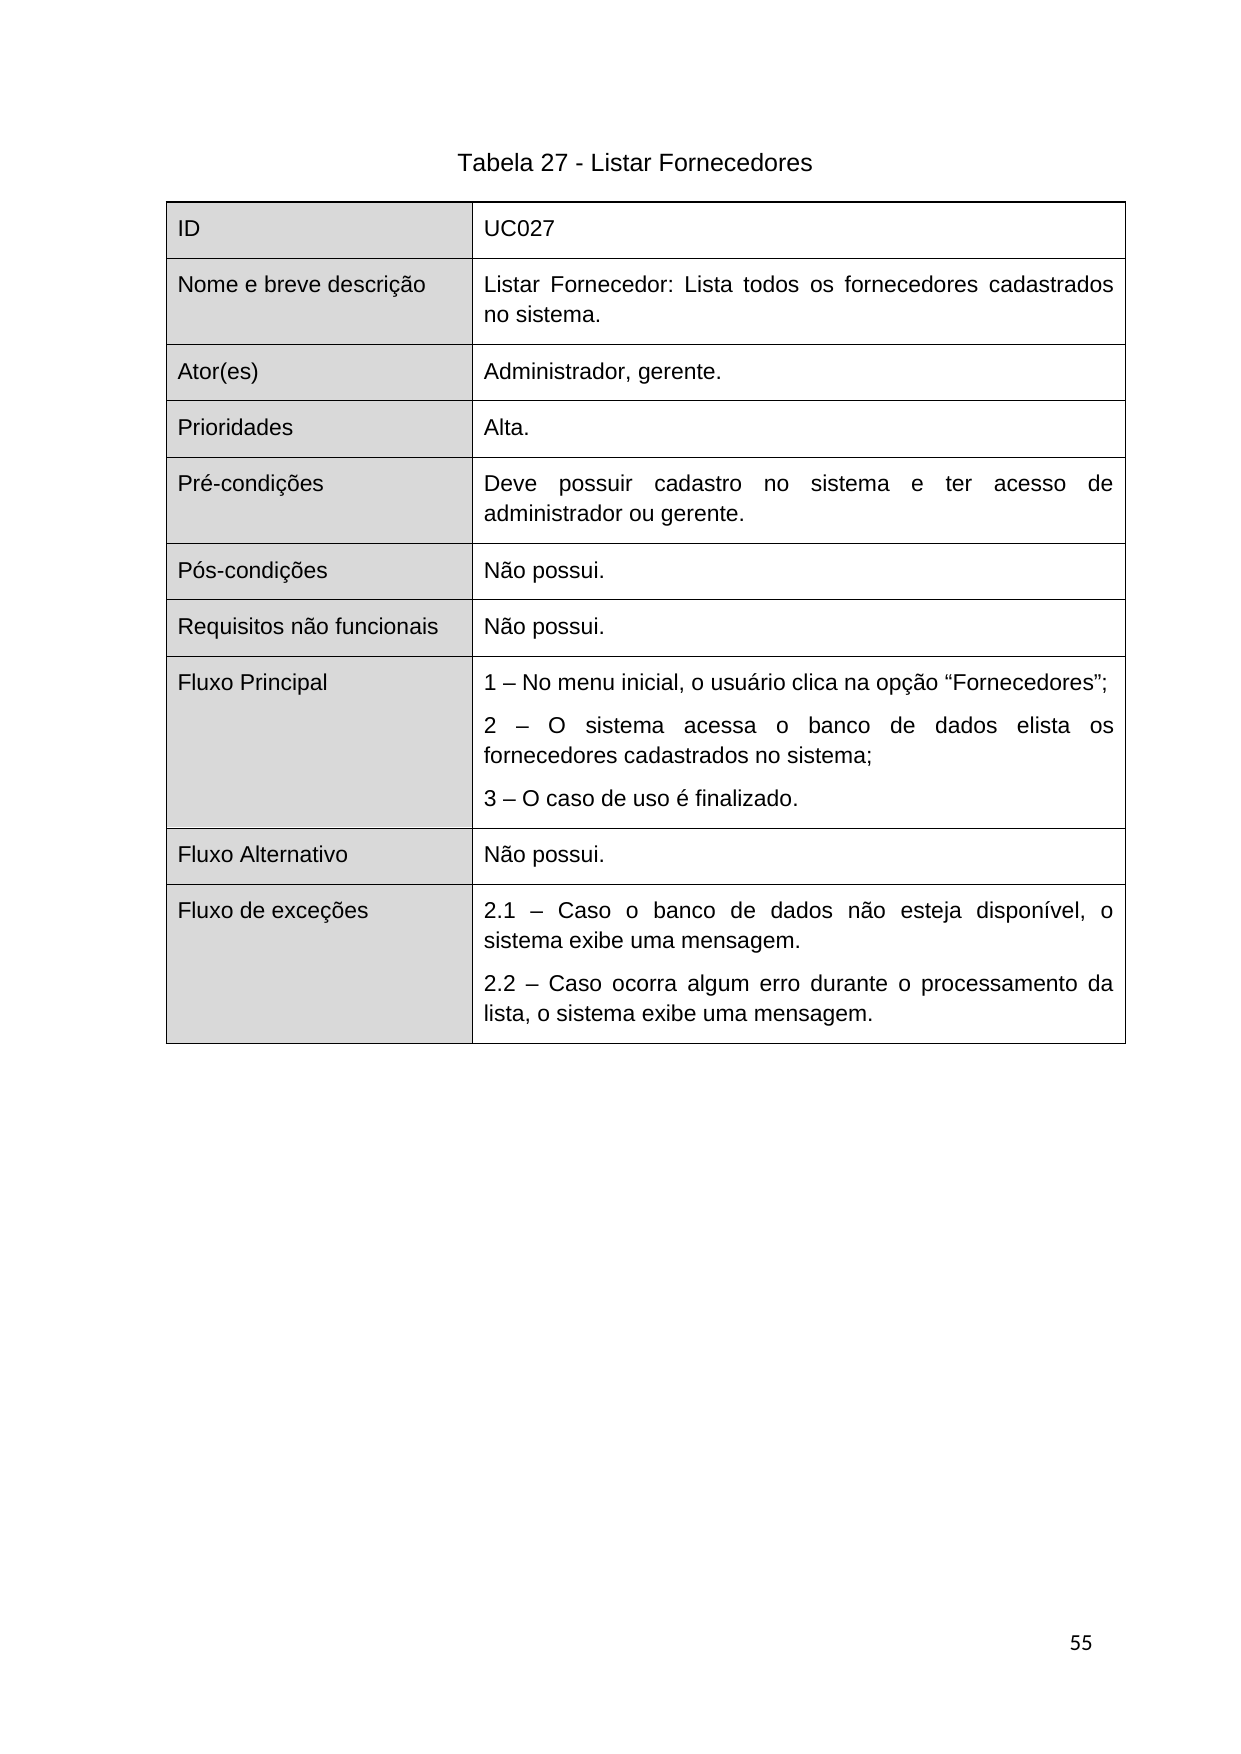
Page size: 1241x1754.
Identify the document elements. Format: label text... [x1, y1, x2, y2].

table_cell Listar Fornecedor: Lista todos os fornecedores cadastrados no sistema. [473, 259, 1125, 344]
table_cell Pós-condições [167, 544, 472, 599]
table_cell Fluxo Principal [167, 657, 472, 827]
table_cell Fluxo Alternativo [167, 829, 472, 884]
table_cell Alta. [473, 401, 1125, 457]
table_cell Não possui. [473, 544, 1125, 599]
table_header UC027 [473, 203, 1125, 258]
table_cell Prioridades [167, 401, 472, 457]
table_cell Não possui. [473, 829, 1125, 884]
table_cell Nome e breve descrição [167, 259, 472, 344]
table_cell Ator(es) [167, 345, 472, 400]
table_cell 2.1 – Caso o banco de dados não esteja disponível, o sistema exibe uma mensagem. 2.2 – Caso ocorra algum erro durante o processamento da lista, o sistema exibe uma mensagem. [473, 885, 1125, 1043]
text Tabela 27 - Listar Fornecedores [177, 148, 1092, 176]
table_cell Requisitos não funcionais [167, 600, 472, 656]
table_header ID [167, 203, 472, 258]
table_cell Administrador, gerente. [473, 345, 1125, 400]
table_cell Fluxo de exceções [167, 885, 472, 1043]
table_cell 1 – No menu inicial, o usuário clica na opção “Fornecedores”; 2 – O sistema acessa o banco de dados elista os fornecedores cadastrados no sistema; 3 – O caso de uso é finalizado. [473, 657, 1125, 827]
table_cell Não possui. [473, 600, 1125, 656]
table_cell Pré-condições [167, 458, 472, 543]
table_cell Deve possuir cadastro no sistema e ter acesso de administrador ou gerente. [473, 458, 1125, 543]
